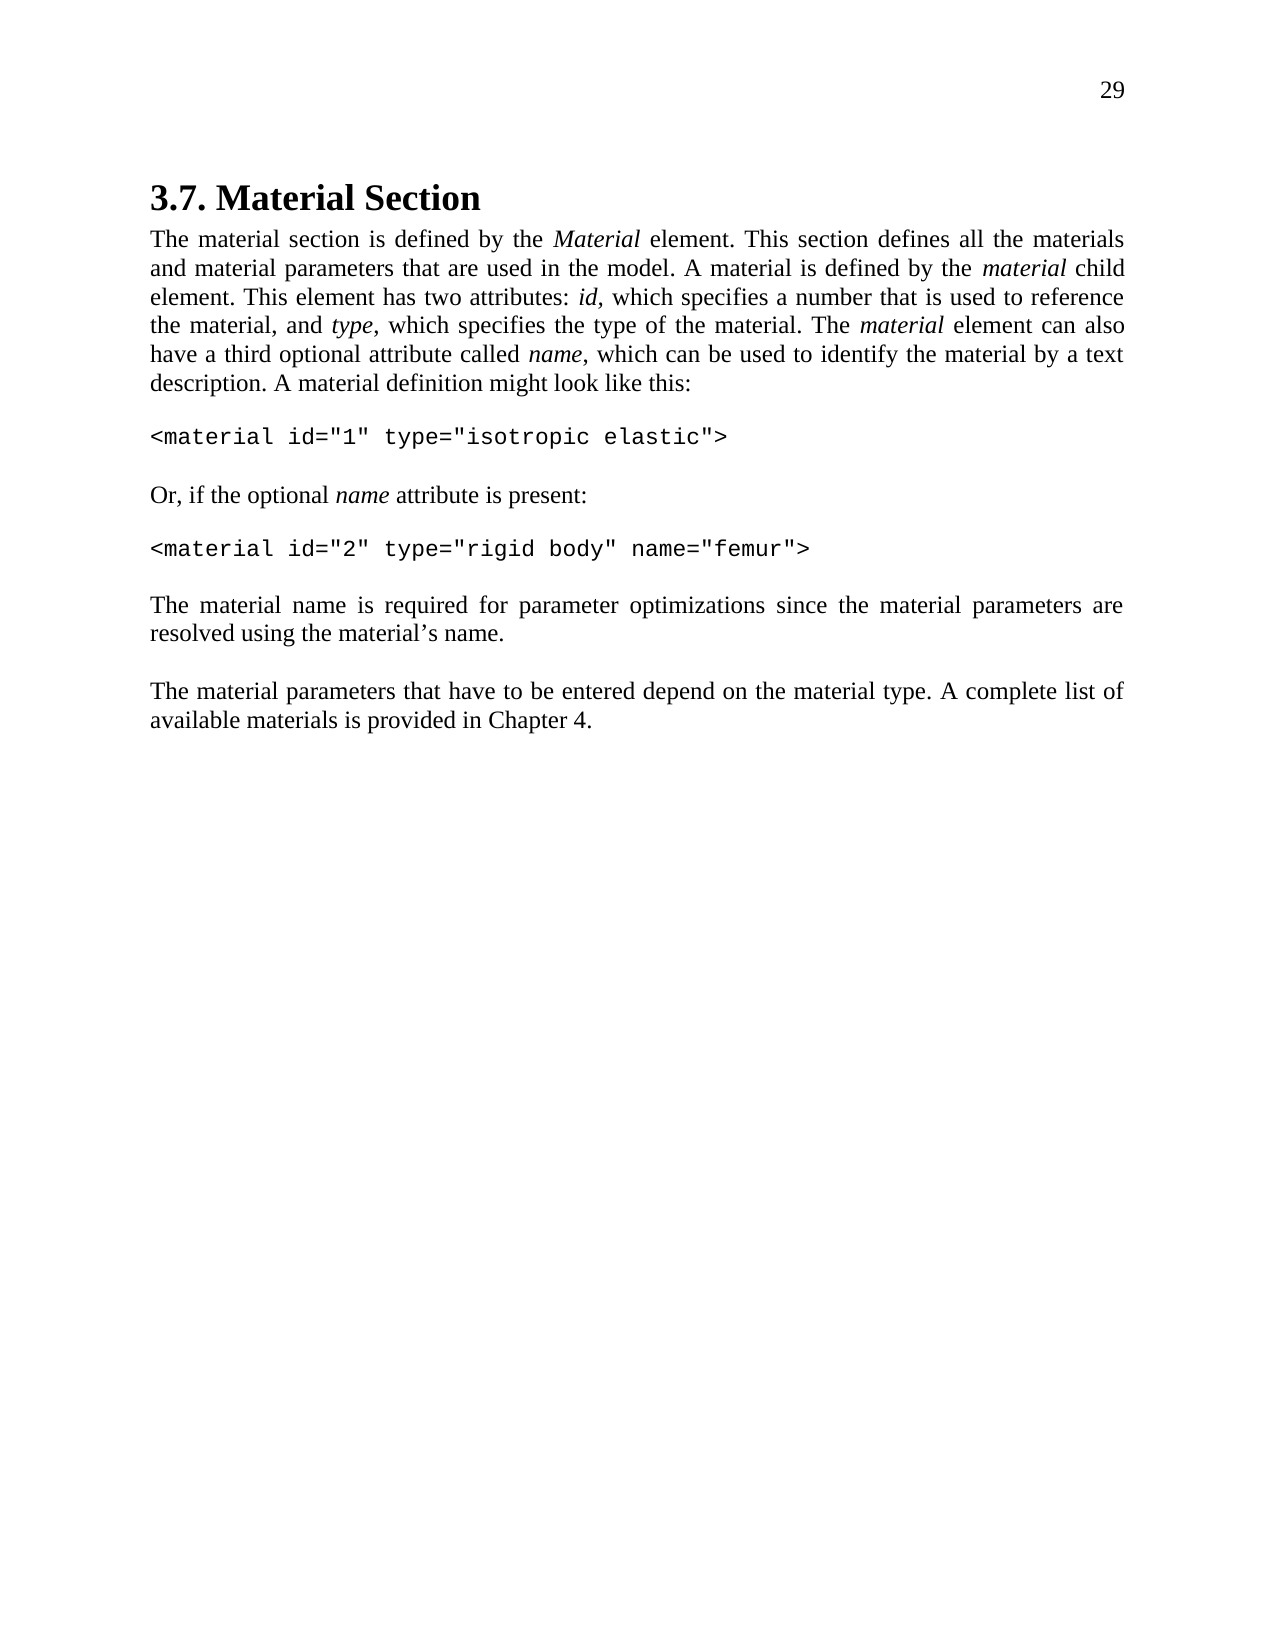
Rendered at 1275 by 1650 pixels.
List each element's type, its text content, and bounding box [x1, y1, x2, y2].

text The material parameters that have to be entered depend on the material type. A complete list of available materials is provided in Chapter 4. [150, 676, 1125, 733]
text The material name is required for parameter optimizations since the material parameters are resolved using the material’s name. [150, 590, 1125, 647]
text <material id="2" type="rigid body" name="femur"> [150, 538, 1125, 564]
text Or, if the optional name attribute is present: [150, 480, 1125, 509]
subtitle Material Section [150, 175, 1125, 218]
text <material id="1" type="isotropic elastic"> [150, 426, 1125, 452]
text The material section is defined by the Material element. This section defines all the materials and material parameters that are used in the model. A material is defined by the material child element. This element has two attributes: id, which specifies a number that is used to reference the material, and type, which specifies the type of the material. The material element can also have a third optional attribute called name, which can be used to identify the material by a text description. A material definition might look like this: [150, 224, 1125, 397]
